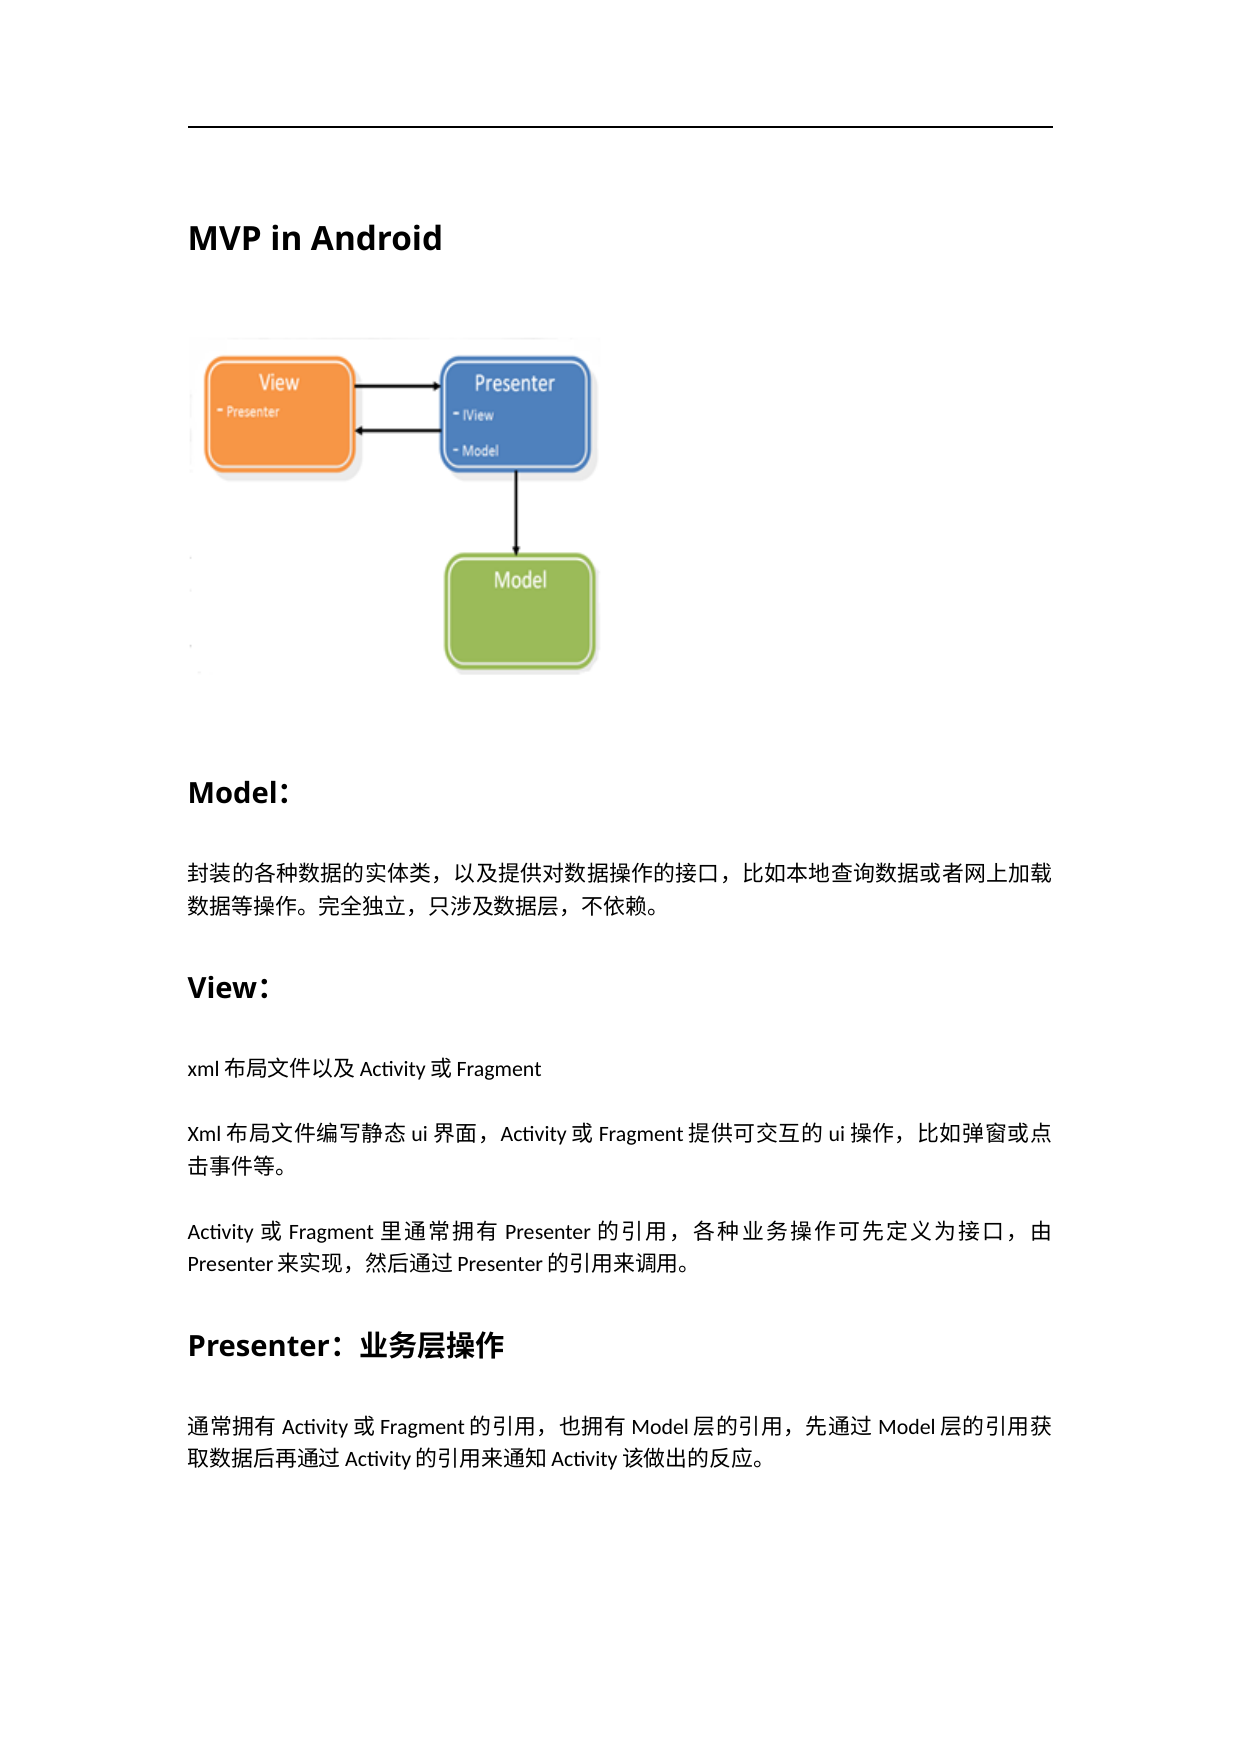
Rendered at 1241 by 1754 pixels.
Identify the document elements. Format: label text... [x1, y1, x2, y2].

text Model： [187, 758, 1053, 823]
text Activity或Fragment里通常拥有Presenter的引用，各种业务操作可先定义为接口，由Presenter来实现，然后通过Presenter的引用来调用。 [187, 1213, 1053, 1278]
picture [187, 335, 624, 711]
text View： [187, 953, 1053, 1018]
text 封装的各种数据的实体类，以及提供对数据操作的接口，比如本地查询数据或者网上加载数据等操作。完全独立，只涉及数据层，不依赖。 [187, 856, 1053, 921]
text xml布局文件以及Activity或Fragment [187, 1051, 1053, 1083]
text Presenter：业务层操作 [187, 1311, 1053, 1376]
subtitle MVP in Android [187, 205, 1053, 270]
text 通常拥有Activity或Fragment的引用，也拥有Model层的引用，先通过Model层的引用获取数据后再通过Activity的引用来通知Activity该做出的反应。 [187, 1408, 1053, 1473]
text Xml布局文件编写静态ui界面，Activity或Fragment提供可交互的ui操作，比如弹窗或点击事件等。 [187, 1116, 1053, 1181]
